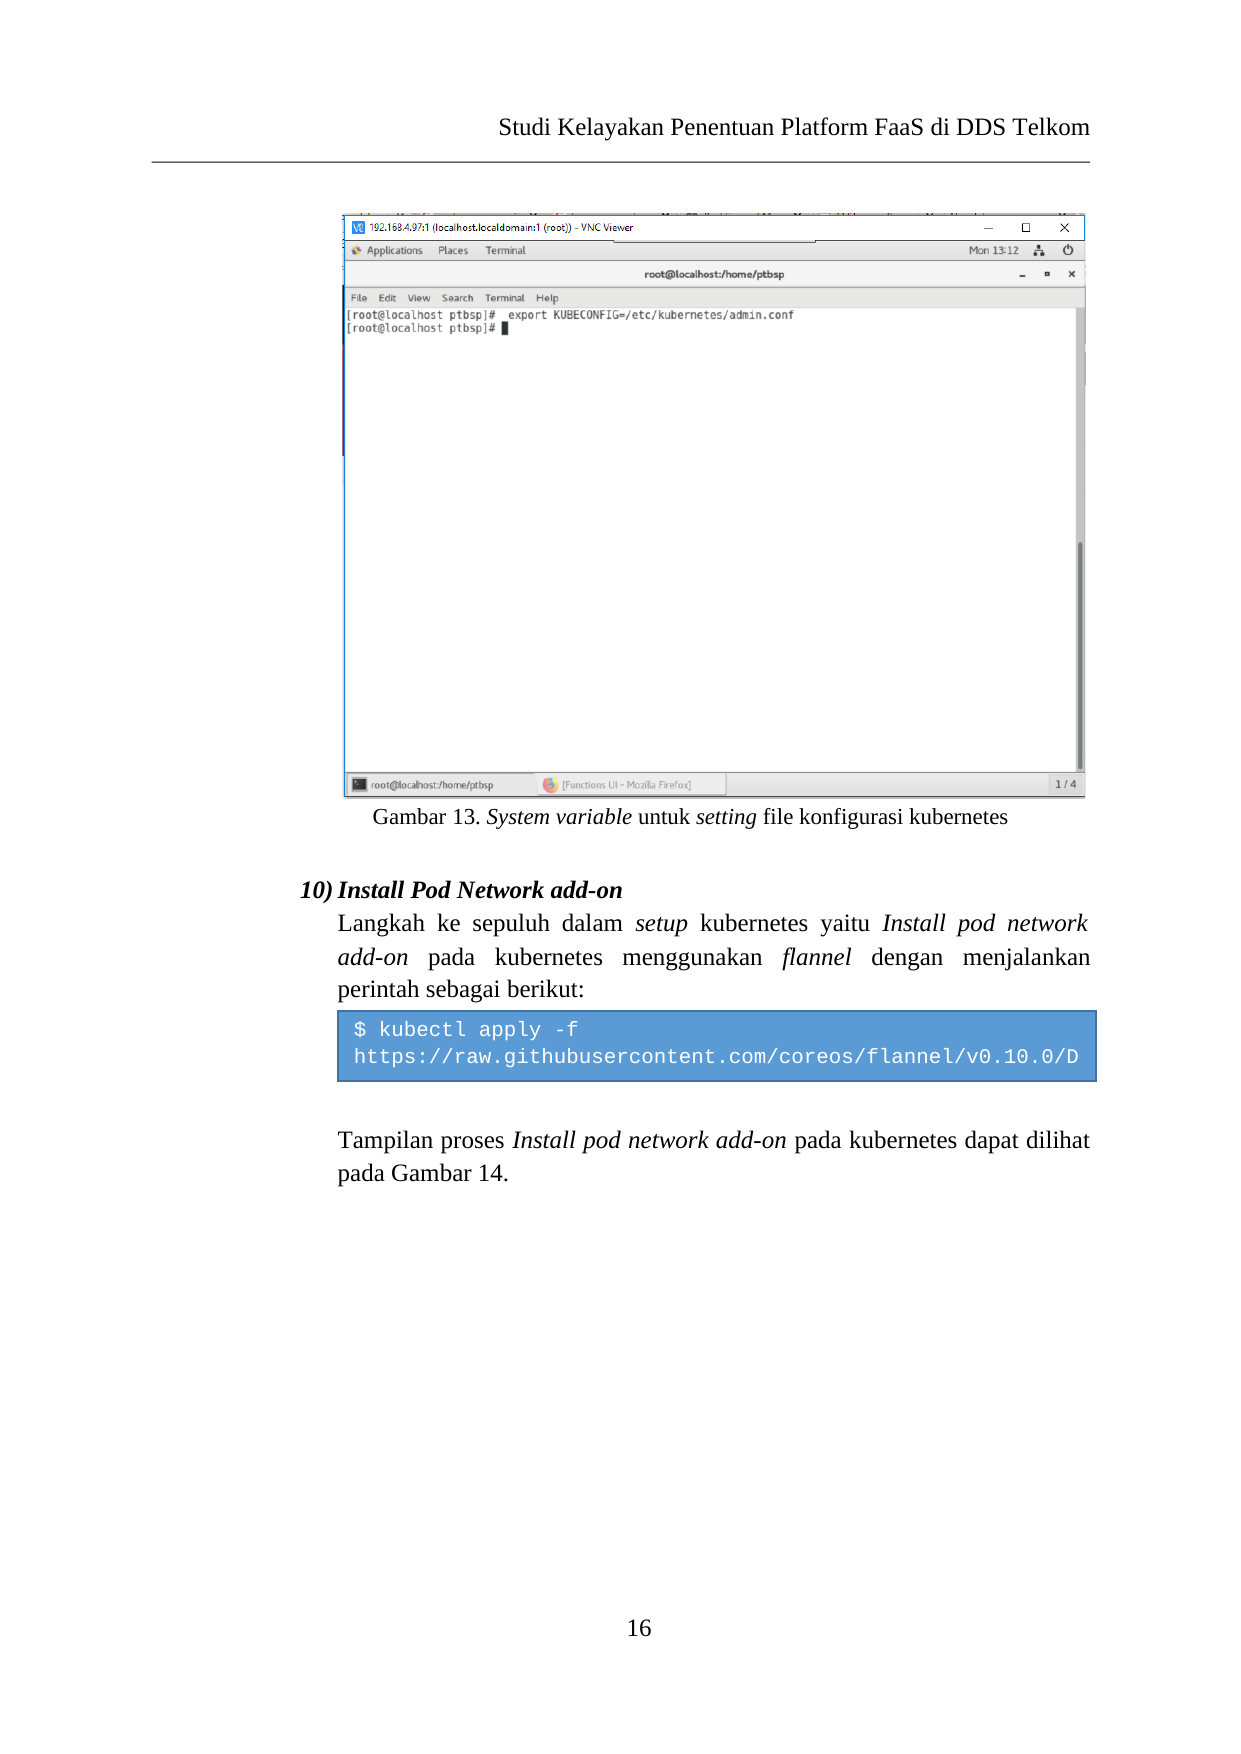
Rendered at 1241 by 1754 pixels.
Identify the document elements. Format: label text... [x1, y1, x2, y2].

picture [342, 213, 1086, 799]
list Langkah ke sepuluh dalam setup kubernetes yaitu Install pod network add-on pada kubernetes menggunakan flannel dengan menjalankan perintah sebagai berikut: [337, 908, 1090, 1003]
text Gambar 13. System variable untuk setting file konfigurasi kubernetes [291, 803, 1090, 829]
list Tampilan proses Install pod network add-on pada kubernetes dapat dilihat pada Gambar 14. [337, 1125, 1090, 1187]
list Install Pod Network add-on [300, 876, 1090, 904]
